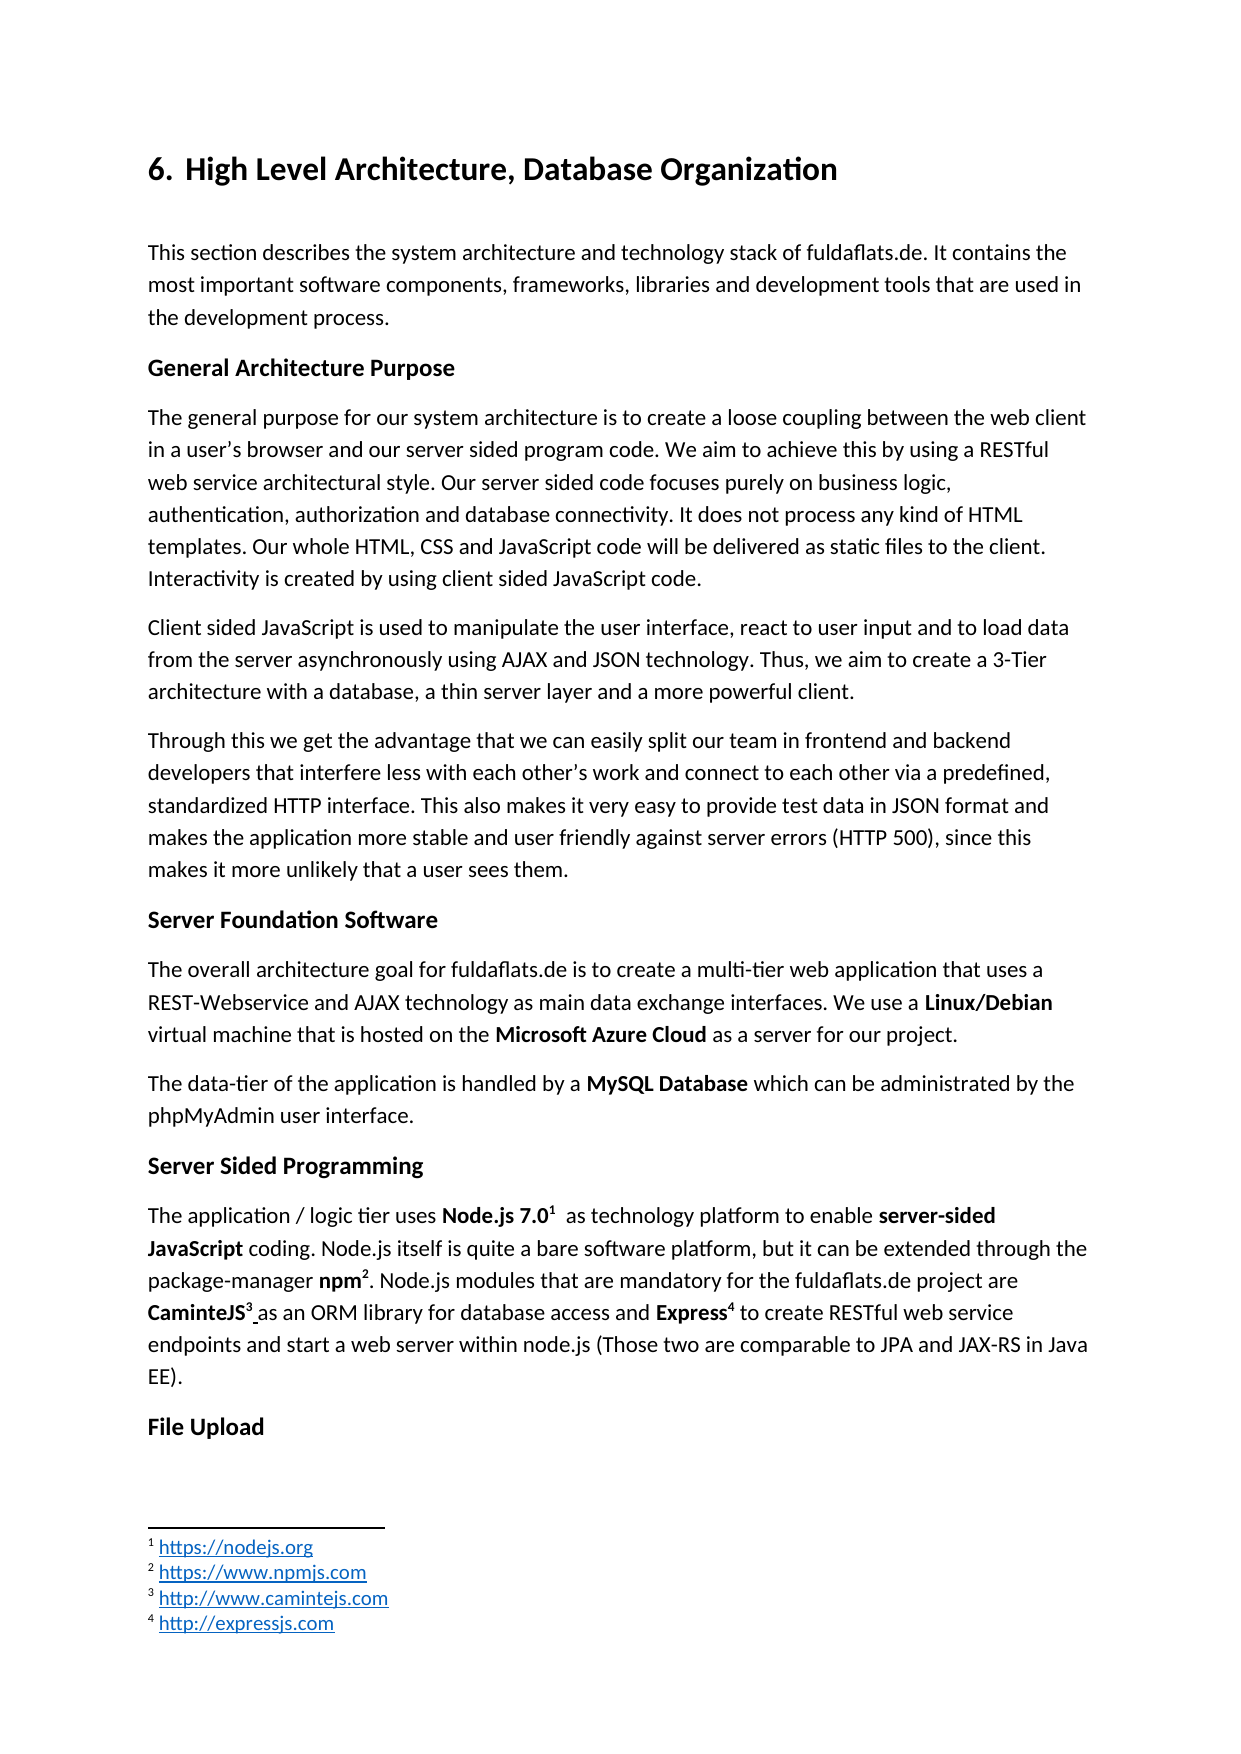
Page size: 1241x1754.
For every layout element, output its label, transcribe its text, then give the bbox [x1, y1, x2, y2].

text The data-tier of the application is handled by a MySQL Database which can be administrated by the phpMyAdmin user interface. [148, 1069, 1093, 1129]
text Through this we get the advantage that we can easily split our team in frontend and backend developers that interfere less with each other’s work and connect to each other via a predefined, standardized HTTP interface. This also makes it very easy to provide test data in JSON format and makes the application more stable and user friendly against server errors (HTTP 500), since this makes it more unlikely that a user sees them. [148, 726, 1093, 883]
text The application / logic tier uses Node.js 7.0 as technology platform to enable server-sided JavaScript coding. Node.js itself is quite a bare software platform, but it can be extended through the package-manager npm. Node.js modules that are mandatory for the fuldaflats.de project are CaminteJS as an ORM library for database access and Express to create RESTful web service endpoints and start a web server within node.js (Those two are comparable to JPA and JAX-RS in Java EE). [148, 1202, 1093, 1391]
text The general purpose for our system architecture is to create a loose coupling between the web client in a user’s browser and our server sided program code. We aim to achieve this by using a RESTful web service architectural style. Our server sided code focuses purely on business logic, authentication, authorization and database connectivity. It does not process any kind of HTML templates. Our whole HTML, CSS and JavaScript code will be delivered as static files to the client. Interactivity is created by using client sided JavaScript code. [148, 403, 1093, 592]
text Server Foundation Software [148, 904, 1093, 934]
text File Upload [148, 1411, 1093, 1442]
text Client sided JavaScript is used to manipulate the user interface, react to user input and to load data from the server asynchronously using AJAX and JSON technology. Thus, we aim to create a 3-Tier architecture with a database, a thin server layer and a more powerful client. [148, 613, 1093, 706]
text General Architecture Purpose [148, 352, 1093, 382]
text Server Sided Programming [148, 1150, 1093, 1180]
list High Level Architecture, Database Organization [148, 148, 1093, 188]
text This section describes the system architecture and technology stack of fuldaflats.de. It contains the most important software components, frameworks, libraries and development tools that are used in the development process. [148, 238, 1093, 331]
text The overall architecture goal for fuldaflats.de is to create a multi-tier web application that uses a REST-Webservice and AJAX technology as main data exchange interfaces. We use a Linux/Debian virtual machine that is hosted on the Microsoft Azure Cloud as a server for our project. [148, 956, 1093, 1048]
